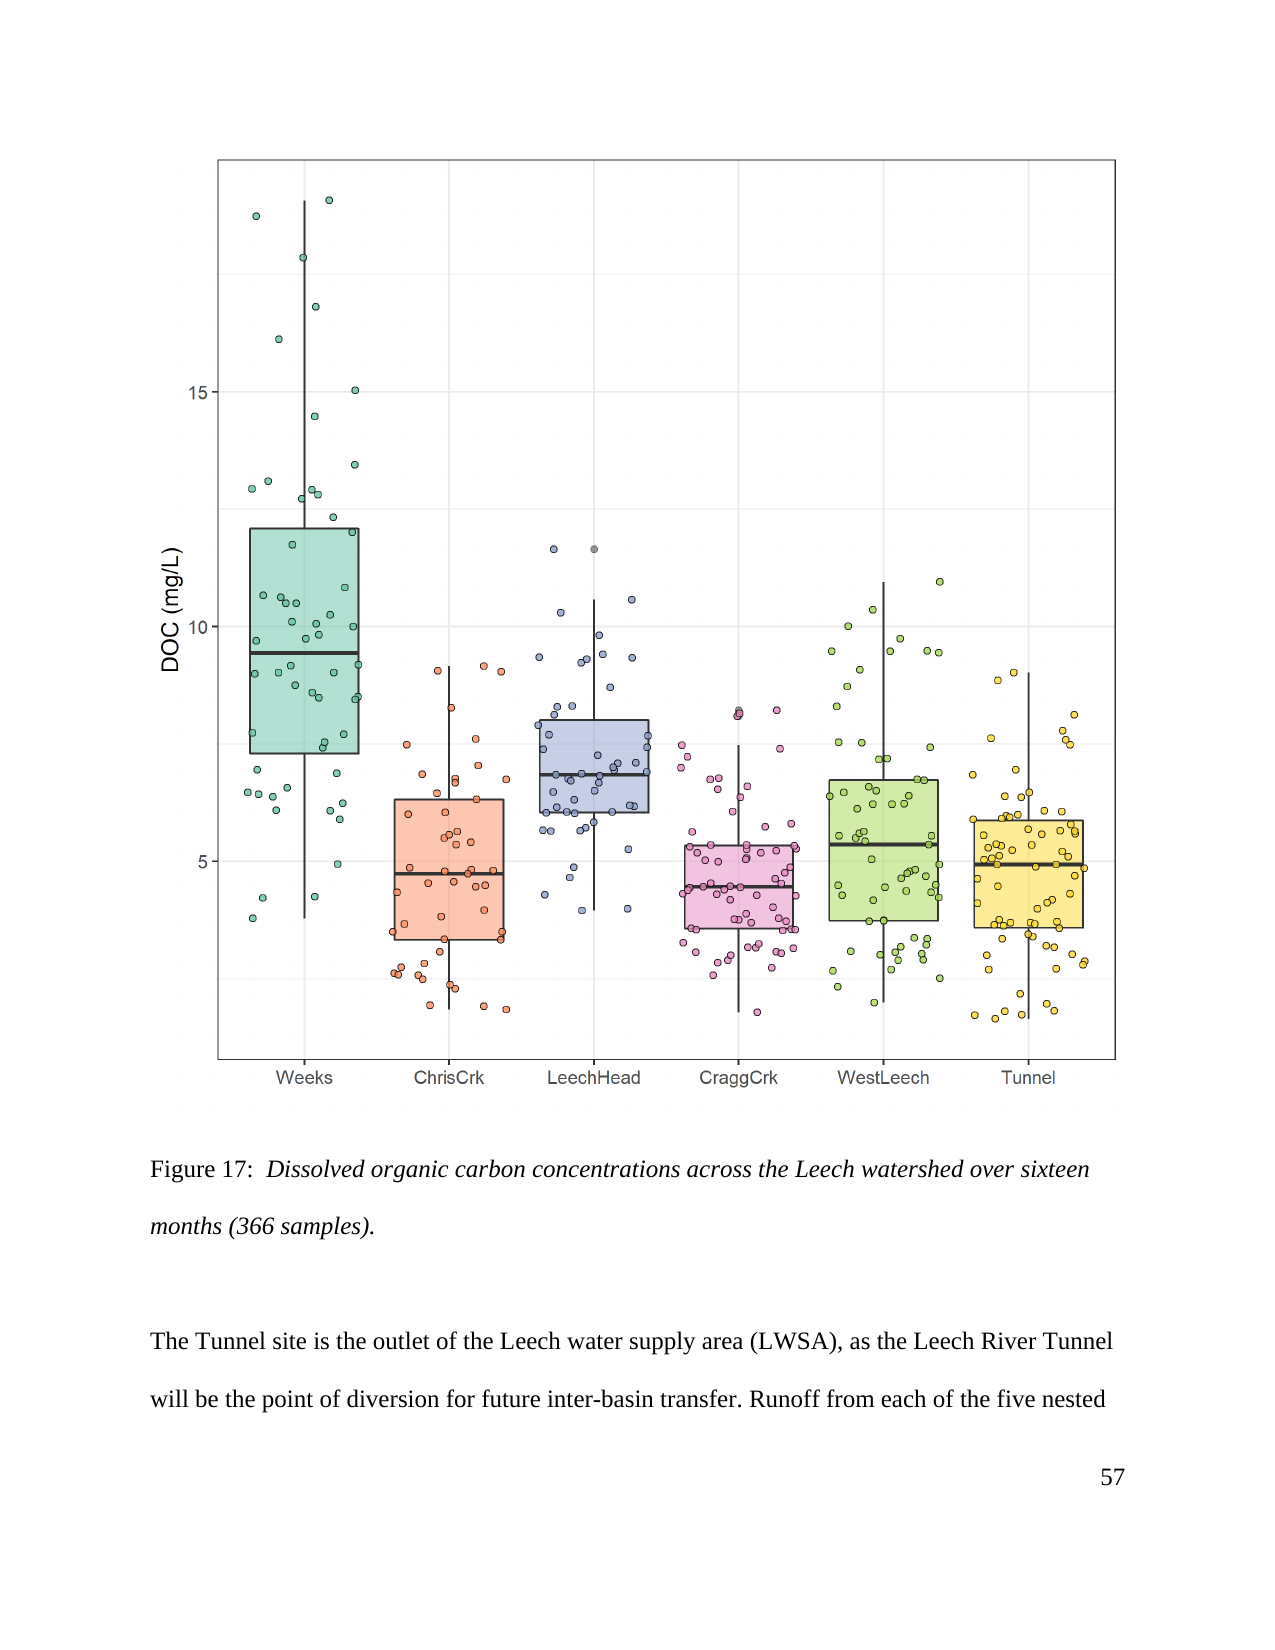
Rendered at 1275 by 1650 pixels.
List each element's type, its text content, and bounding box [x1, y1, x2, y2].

picture [150, 150, 1125, 1125]
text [150, 1326, 1125, 1412]
text Figure 17: Dissolved organic carbon concentrations across the Leech watershed over sixteen months (366 samples). [150, 1154, 1125, 1240]
